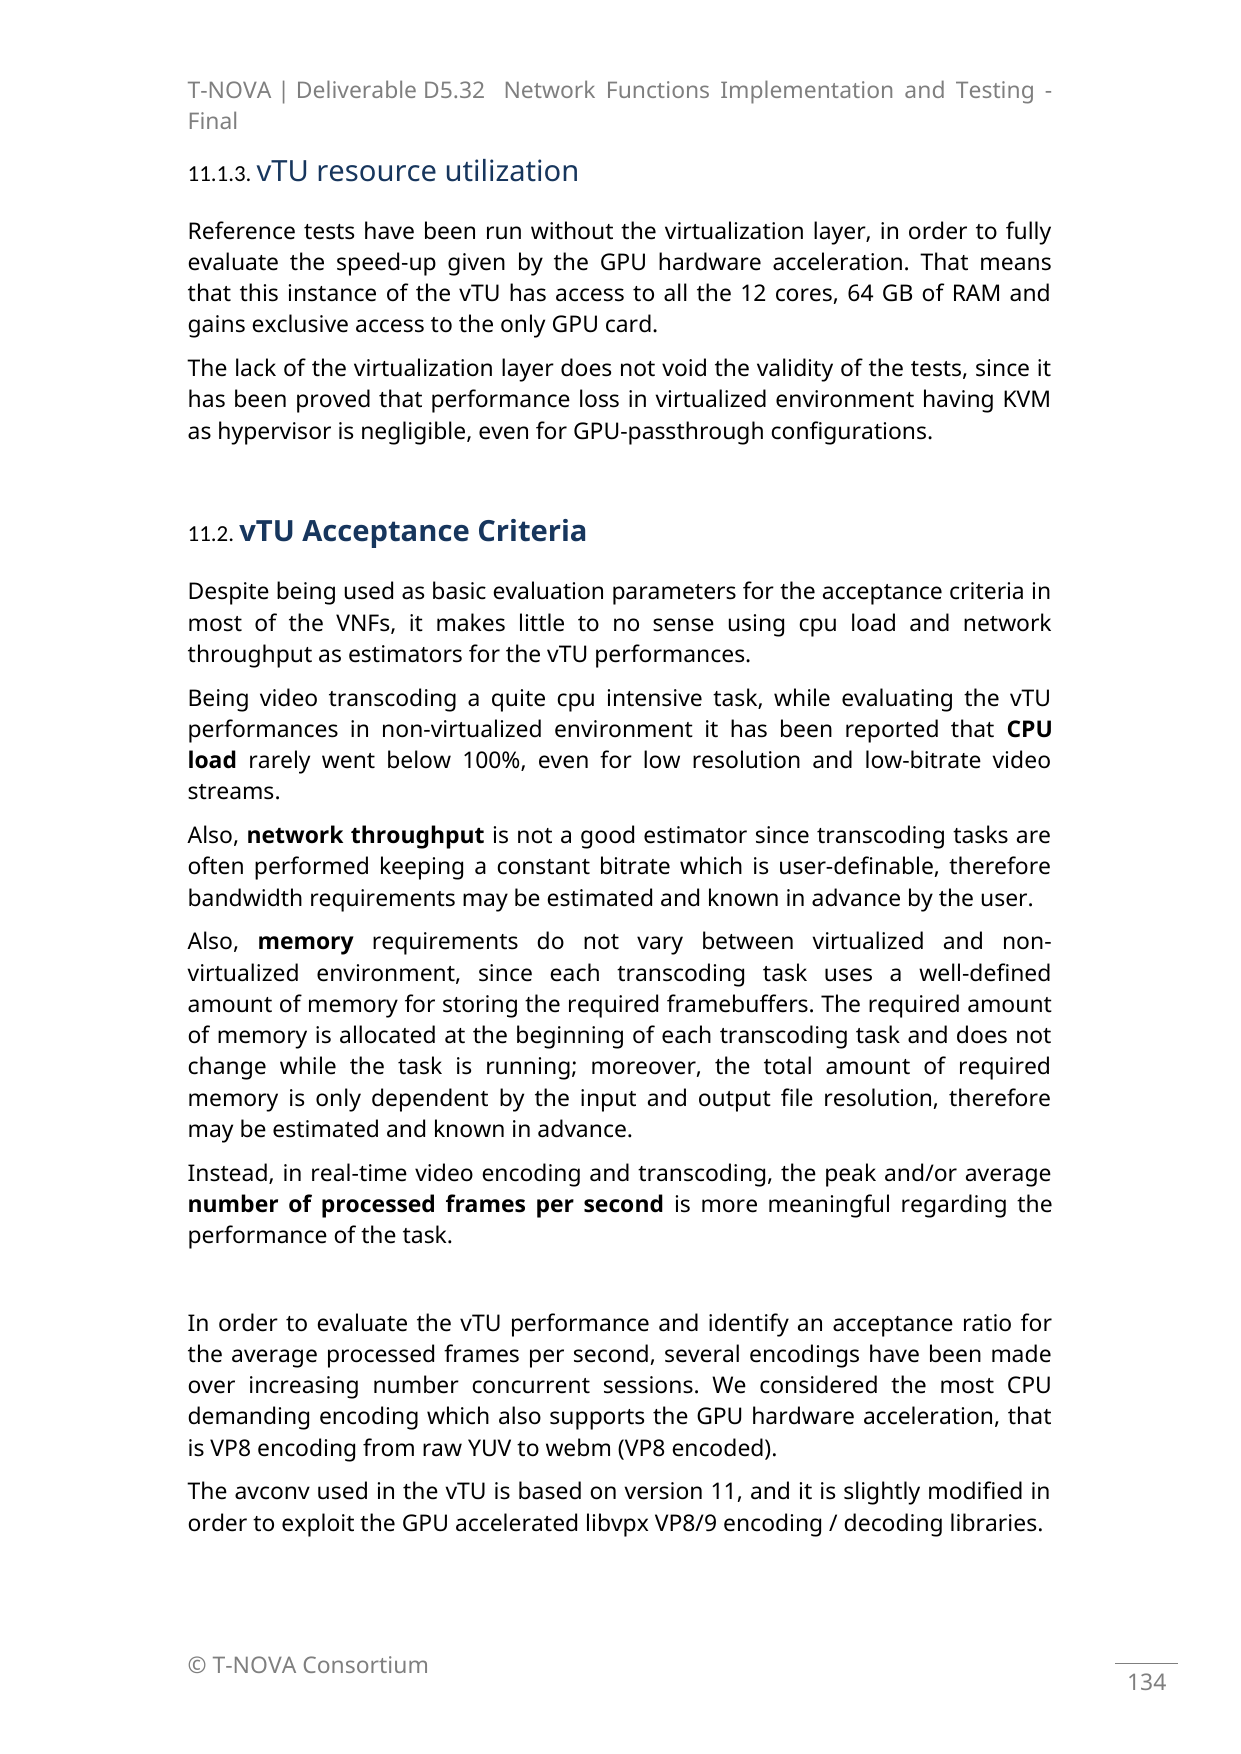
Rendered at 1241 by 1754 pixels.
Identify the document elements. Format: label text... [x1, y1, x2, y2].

text Also, network throughput is not a good estimator since transcoding tasks are often performed keeping a constant bitrate which is user-definable, therefore bandwidth requirements may be estimated and known in advance by the user. [187, 819, 1053, 913]
text Instead, in real-time video encoding and transcoding, the peak and/or average number of processed frames per second is more meaningful regarding the performance of the task. [187, 1156, 1053, 1250]
text The avconv used in the vTU is based on version 11, and it is slightly modified in order to exploit the GPU accelerated libvpx VP8/9 encoding / decoding libraries. [187, 1475, 1053, 1538]
text Also, memory requirements do not vary between virtualized and non-virtualized environment, since each transcoding task uses a well-defined amount of memory for storing the required framebuffers. The required amount of memory is allocated at the beginning of each transcoding task and does not change while the task is running; moreover, the total amount of required memory is only dependent by the input and output file resolution, therefore may be estimated and known in advance. [187, 925, 1053, 1144]
text Reference tests have been run without the virtualization layer, in order to fully evaluate the speed-up given by the GPU hardware acceleration. That means that this instance of the vTU has access to all the 12 cores, 64 GB of RAM and gains exclusive access to the only GPU card. [187, 215, 1053, 340]
text In order to evaluate the vTU performance and identify an acceptance ratio for the average processed frames per second, several encodings have been made over increasing number concurrent sessions. We considered the most CPU demanding encoding which also supports the GPU hardware acceleration, that is VP8 encoding from raw YUV to webm (VP8 encoded). [187, 1306, 1053, 1463]
subtitle vTU Acceptance Criteria [187, 511, 1053, 550]
text Despite being used as basic evaluation parameters for the acceptance criteria in most of the VNFs, it makes little to no sense using cpu load and network throughput as estimators for the vTU performances. [187, 575, 1053, 669]
subtitle vTU resource utilization [187, 150, 1053, 190]
text Being video transcoding a quite cpu intensive task, while evaluating the vTU performances in non-virtualized environment it has been reported that CPU load rarely went below 100%, even for low resolution and low-bitrate video streams. [187, 681, 1053, 806]
text The lack of the virtualization layer does not void the validity of the tests, since it has been proved that performance loss in virtualized environment having KVM as hypervisor is negligible, even for GPU-passthrough configurations. [187, 352, 1053, 446]
